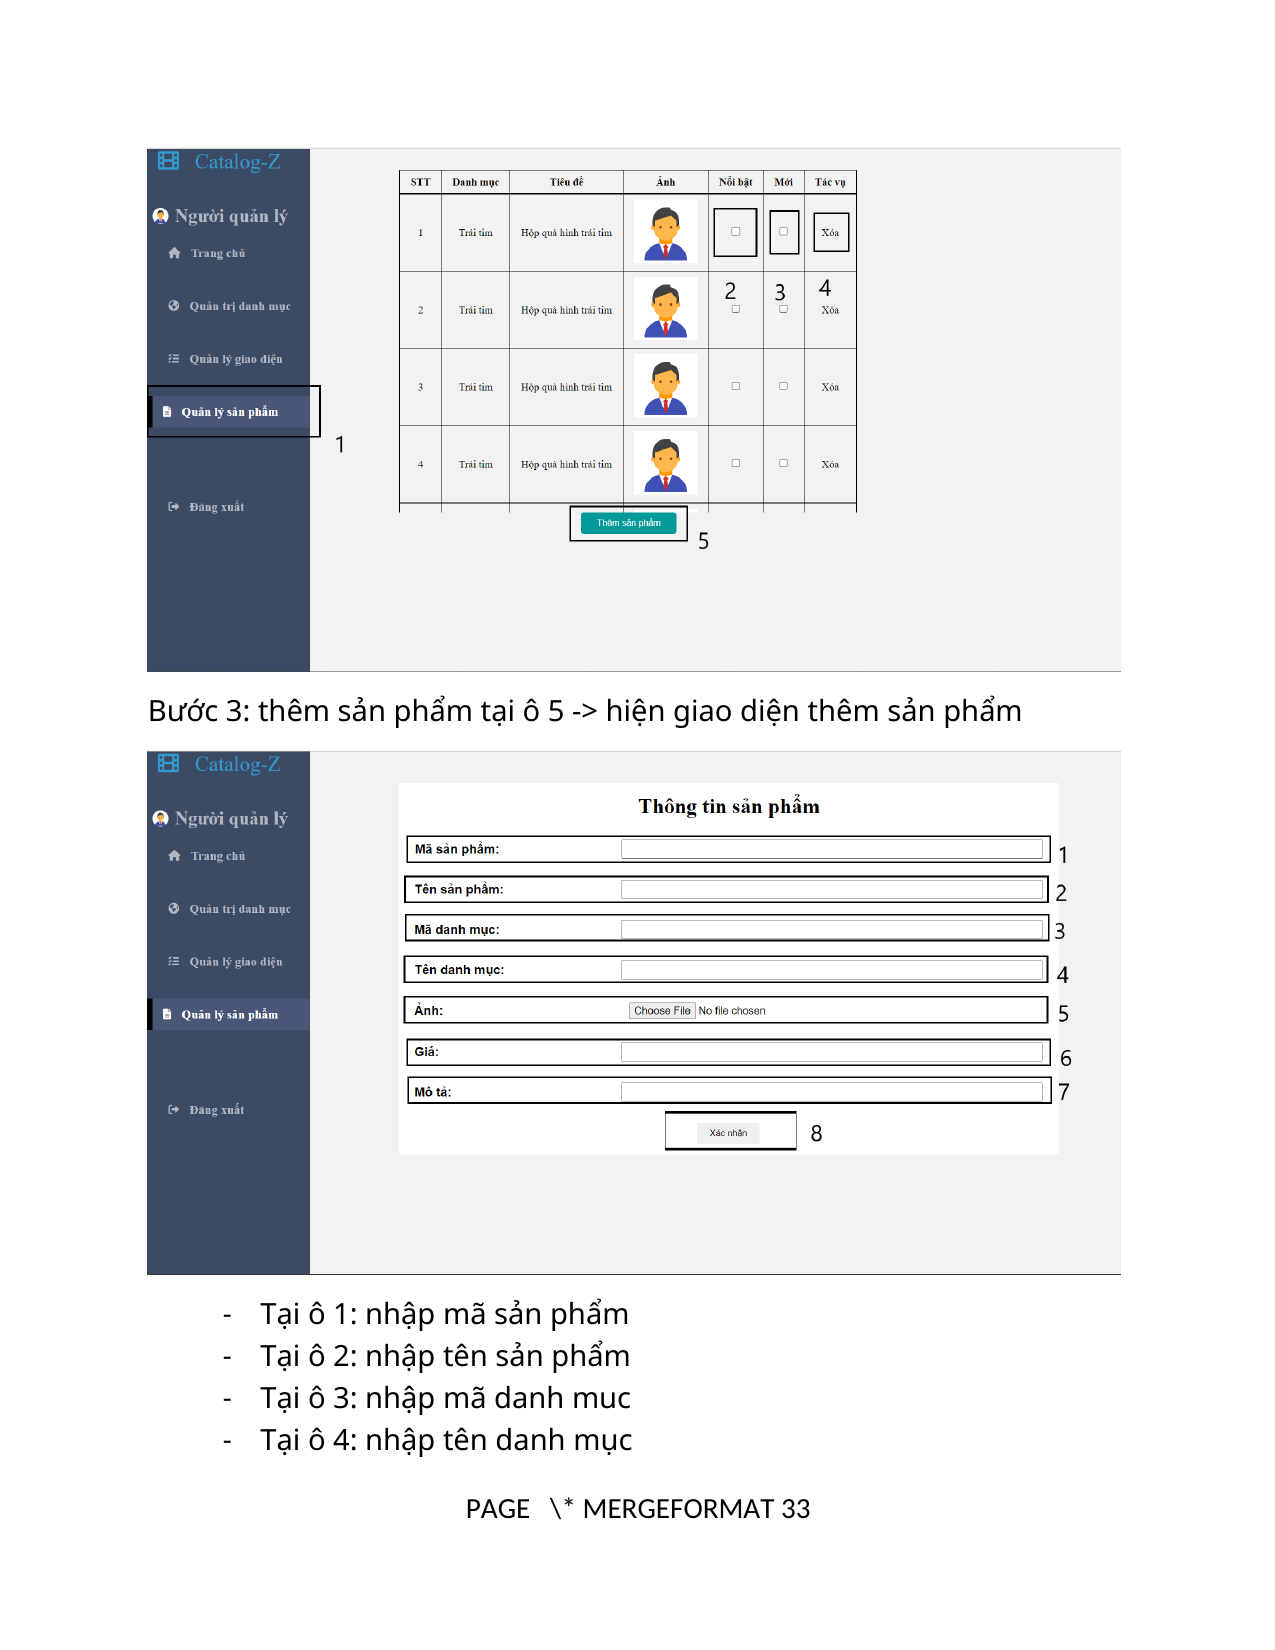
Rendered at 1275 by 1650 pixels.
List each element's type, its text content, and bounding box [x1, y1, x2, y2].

list Tại ô 4: nhập tên danh mục [223, 1419, 1122, 1459]
text Bước 3: thêm sản phẩm tại ô 5 -> hiện giao diện thêm sản phẩm [148, 691, 1122, 730]
list Tại ô 1: nhập mã sản phẩm [223, 1293, 1122, 1333]
list Tại ô 2: nhập tên sản phẩm [223, 1335, 1122, 1375]
list Tại ô 3: nhập mã danh muc [223, 1377, 1122, 1417]
picture [147, 147, 1121, 672]
picture [147, 750, 1121, 1275]
